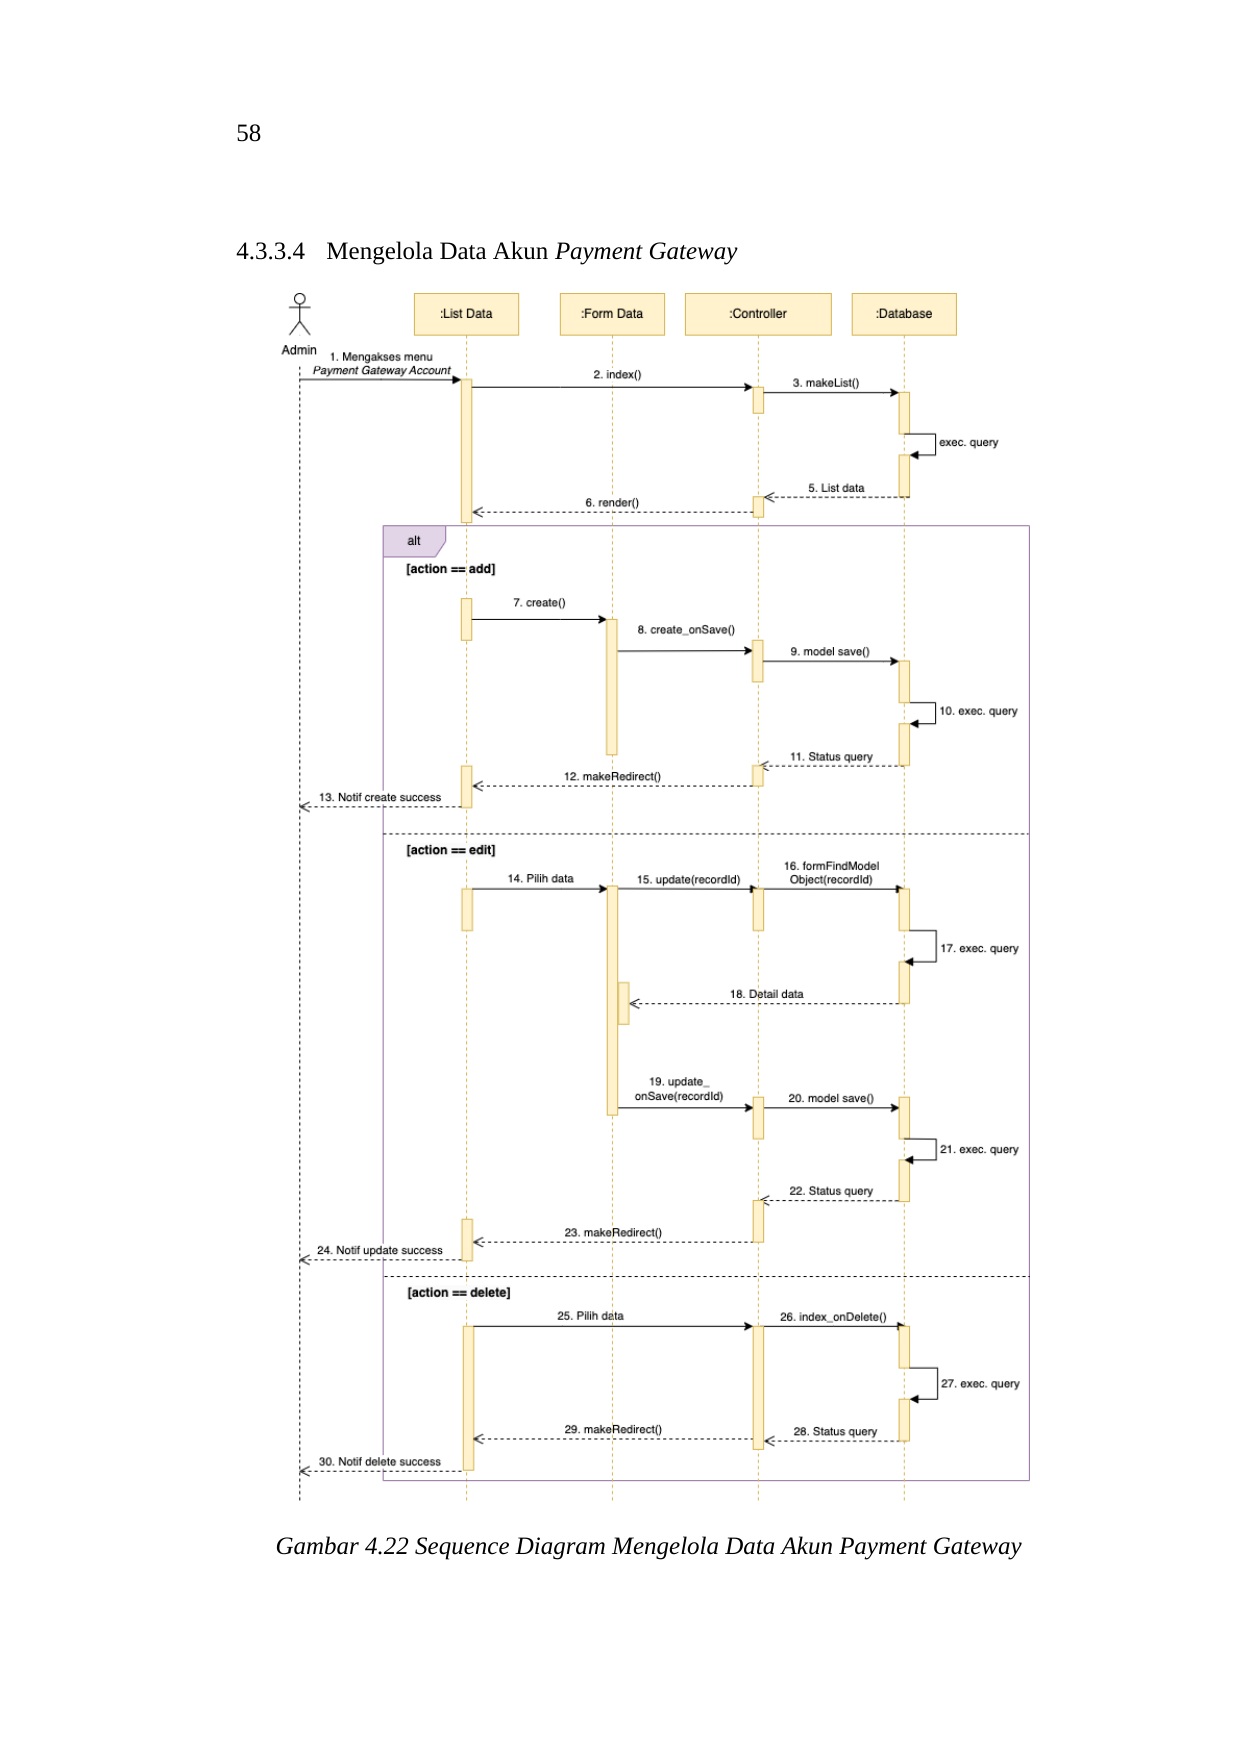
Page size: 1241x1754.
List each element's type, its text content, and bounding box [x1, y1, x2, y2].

subtitle Mengelola Data Akun Payment Gateway [236, 236, 1063, 265]
picture [268, 293, 1031, 1502]
